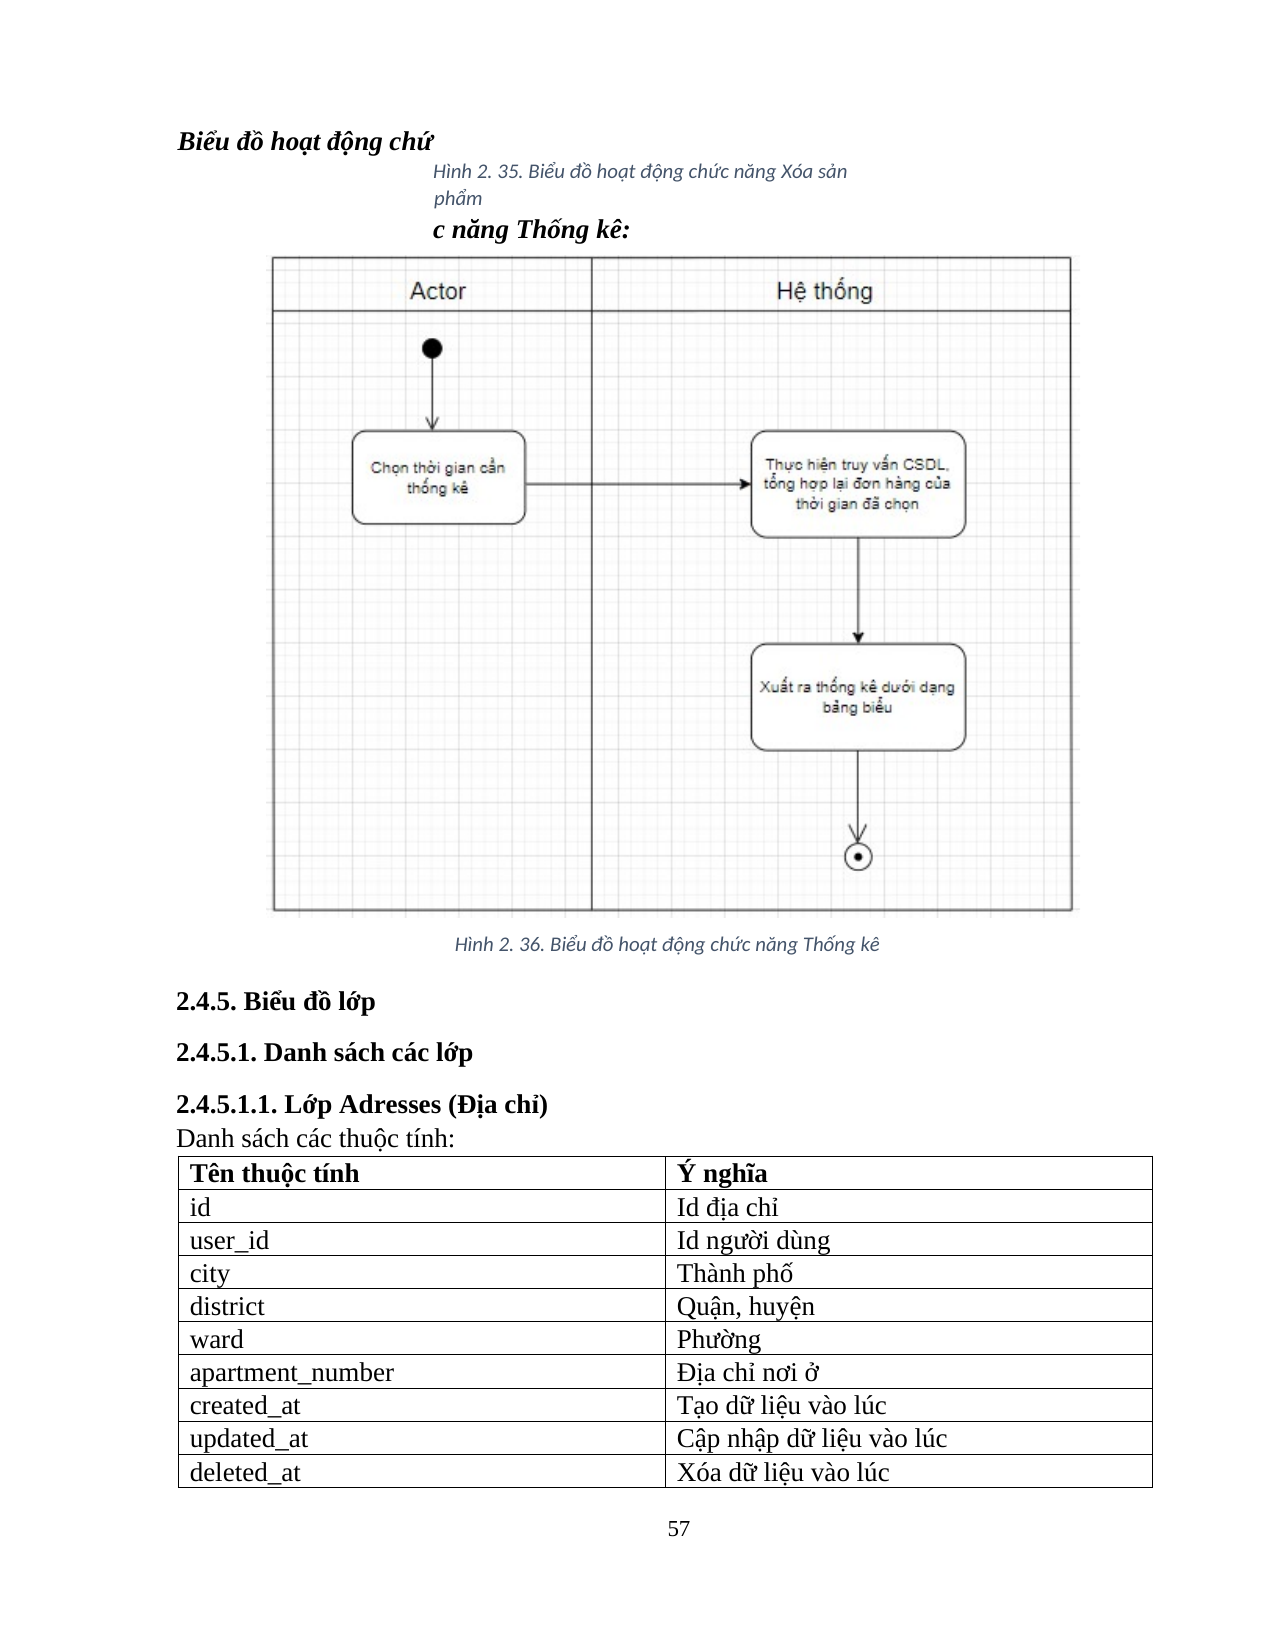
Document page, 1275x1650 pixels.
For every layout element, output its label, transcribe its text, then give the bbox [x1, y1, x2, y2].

subtitle Hình 2. 36. Biểu đồ hoạt động chức năng Thống kê [254, 932, 1080, 957]
table_cell Phường [666, 1322, 1152, 1354]
subtitle Hình 2. 35. Biểu đồ hoạt động chức năng Xóa sản phẩm [433, 158, 902, 211]
table_cell city [179, 1256, 665, 1288]
table_cell district [179, 1289, 665, 1321]
table_cell Id người dùng [666, 1223, 1152, 1255]
table_cell id [179, 1190, 665, 1222]
table_cell Địa chỉ nơi ở [666, 1355, 1152, 1387]
text Danh sách các thuộc tính: [176, 1122, 615, 1153]
table_cell updated_at [179, 1422, 665, 1454]
table_cell Id địa chỉ [666, 1190, 1152, 1222]
table_header Ý nghĩa [666, 1157, 1152, 1189]
table_cell Cập nhập dữ liệu vào lúc [666, 1422, 1152, 1454]
text 2.4.5.1.1. Lớp Adresses (Địa chỉ) [176, 1088, 615, 1119]
table_header Tên thuộc tính [179, 1157, 665, 1189]
table_cell Quận, huyện [666, 1289, 1152, 1321]
table_cell apartment_number [179, 1355, 665, 1387]
table_cell created_at [179, 1389, 665, 1421]
table_cell Tạo dữ liệu vào lúc [666, 1389, 1152, 1421]
table_cell deleted_at [179, 1455, 665, 1487]
table_cell ward [179, 1322, 665, 1354]
text c năng Thống kê: [433, 213, 1080, 244]
table_cell user_id [179, 1223, 665, 1255]
text 2.4.5.1. Danh sách các lớp [176, 1036, 1080, 1067]
table_cell Thành phố [666, 1256, 1152, 1288]
table_cell Xóa dữ liệu vào lúc [666, 1455, 1152, 1487]
picture [266, 255, 1081, 918]
text 2.4.5. Biểu đồ lớp [176, 985, 1080, 1016]
